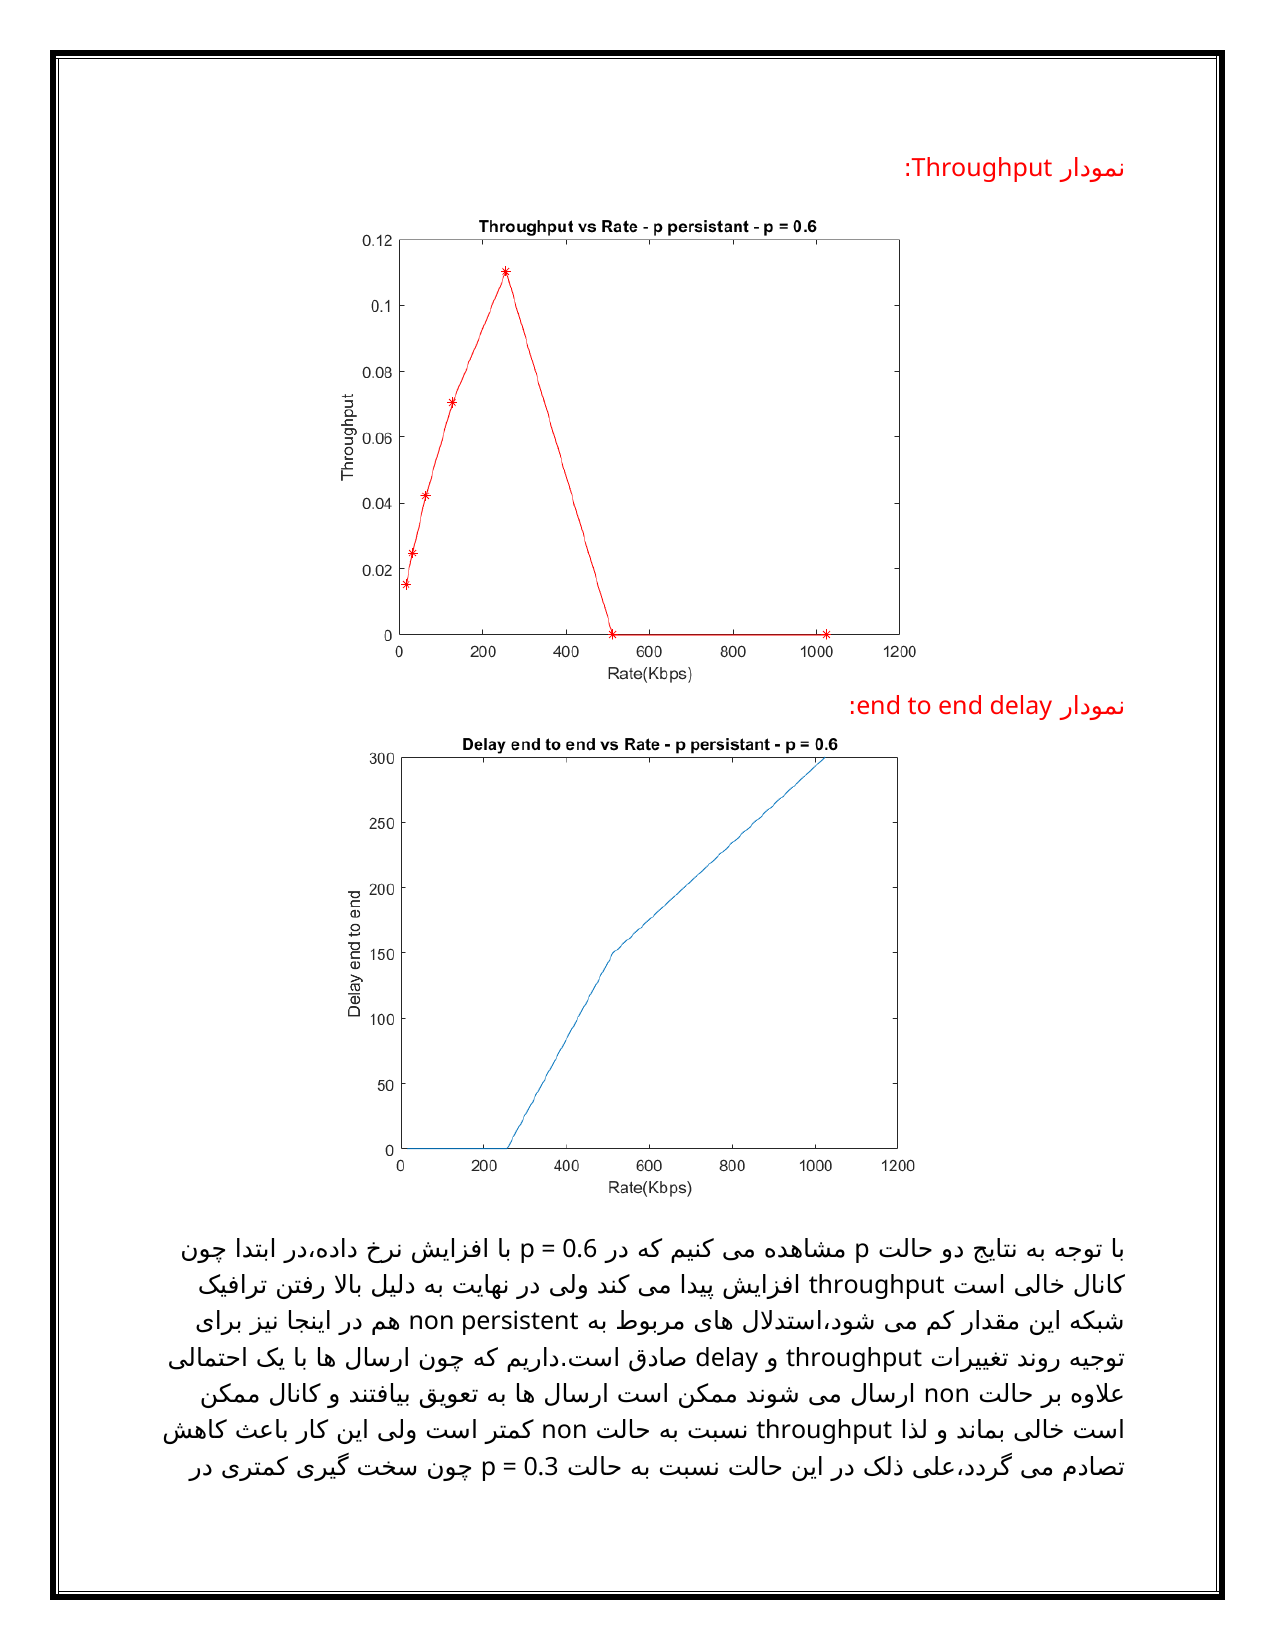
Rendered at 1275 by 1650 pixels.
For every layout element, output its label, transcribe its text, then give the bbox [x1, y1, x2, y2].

picture [315, 203, 960, 688]
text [150, 1230, 1125, 1482]
text نمودار end to end delay: [150, 687, 1125, 721]
text نمودار Throughput: [150, 150, 1125, 184]
picture [317, 721, 958, 1202]
